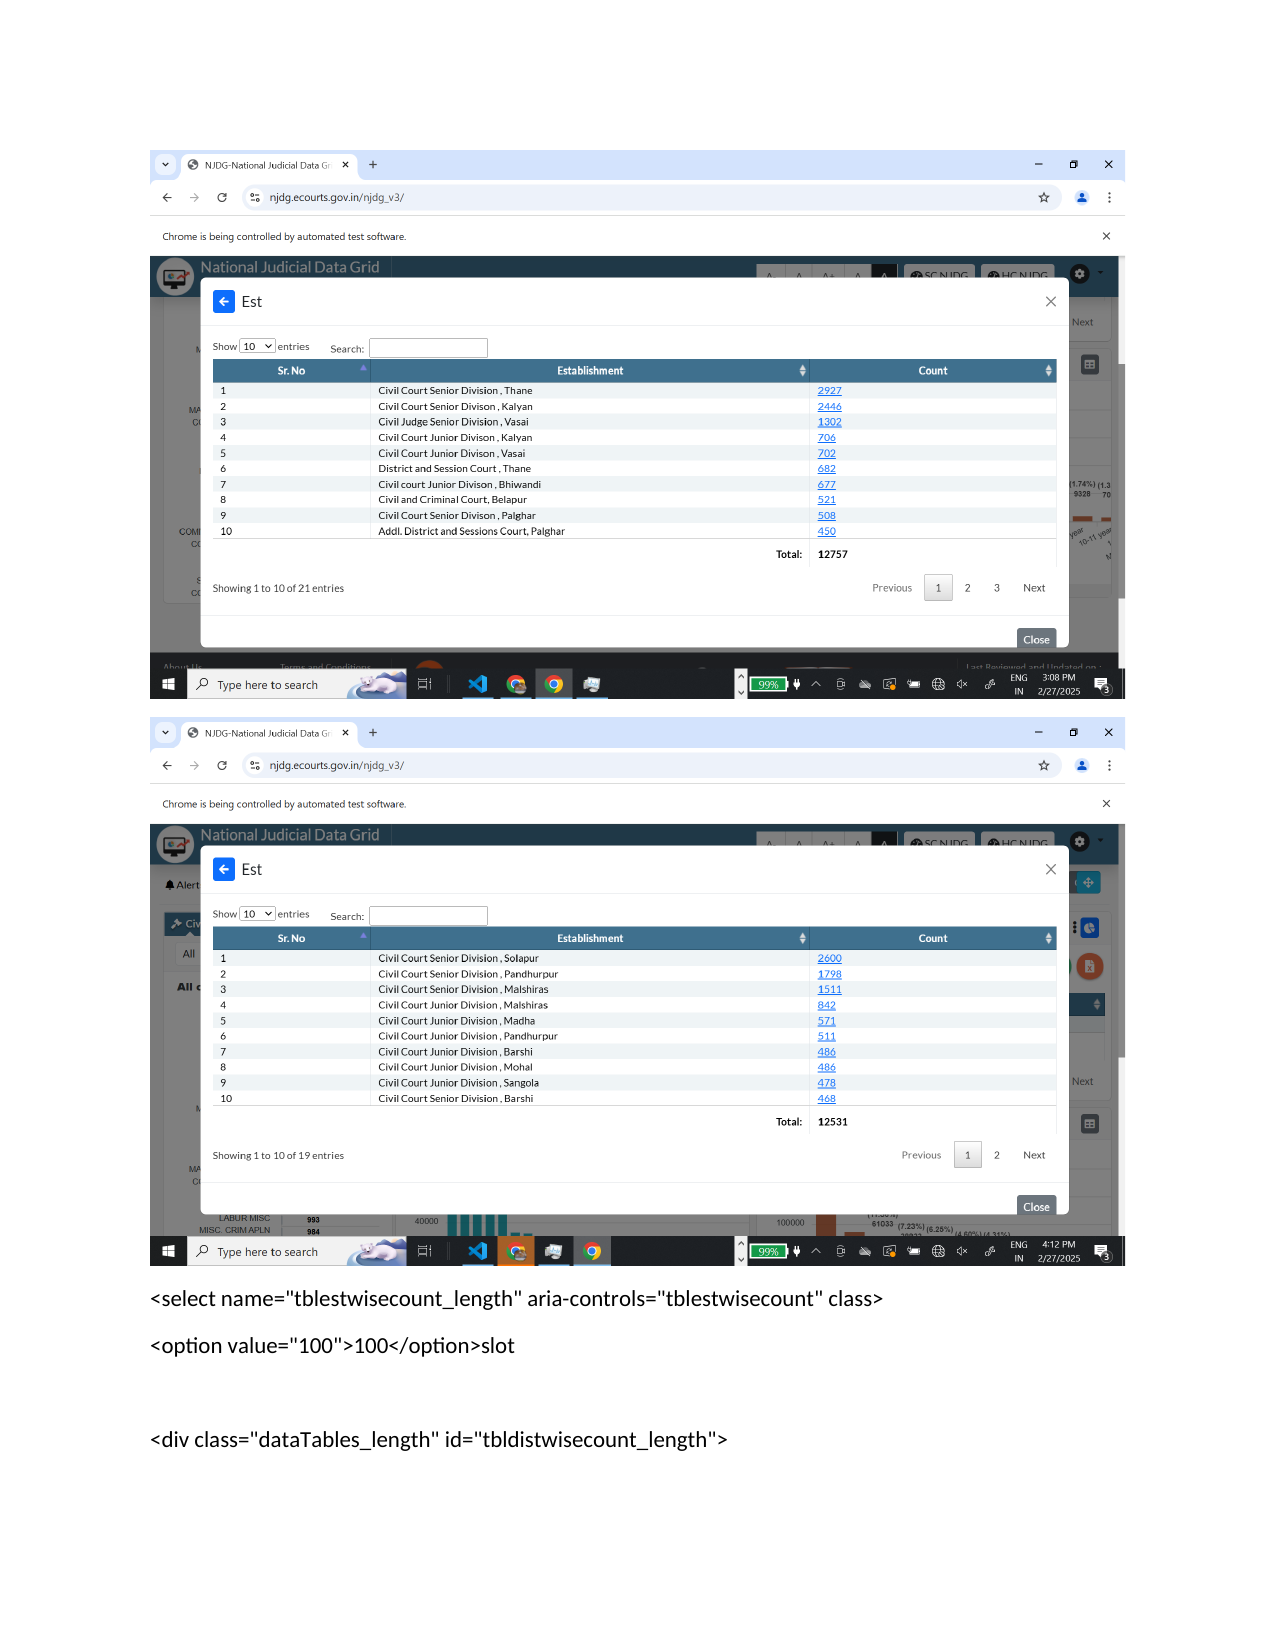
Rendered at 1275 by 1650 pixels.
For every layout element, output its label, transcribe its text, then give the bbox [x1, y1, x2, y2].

text <option value="100">100</option>slot [150, 1331, 1125, 1359]
text <select name="tblestwisecount_length" aria-controls="tblestwisecount" class> [150, 1284, 1125, 1313]
picture [150, 717, 1125, 1266]
text <div class="dataTables_length" id="tbldistwisecount_length"> [150, 1425, 1125, 1453]
picture [150, 150, 1125, 699]
